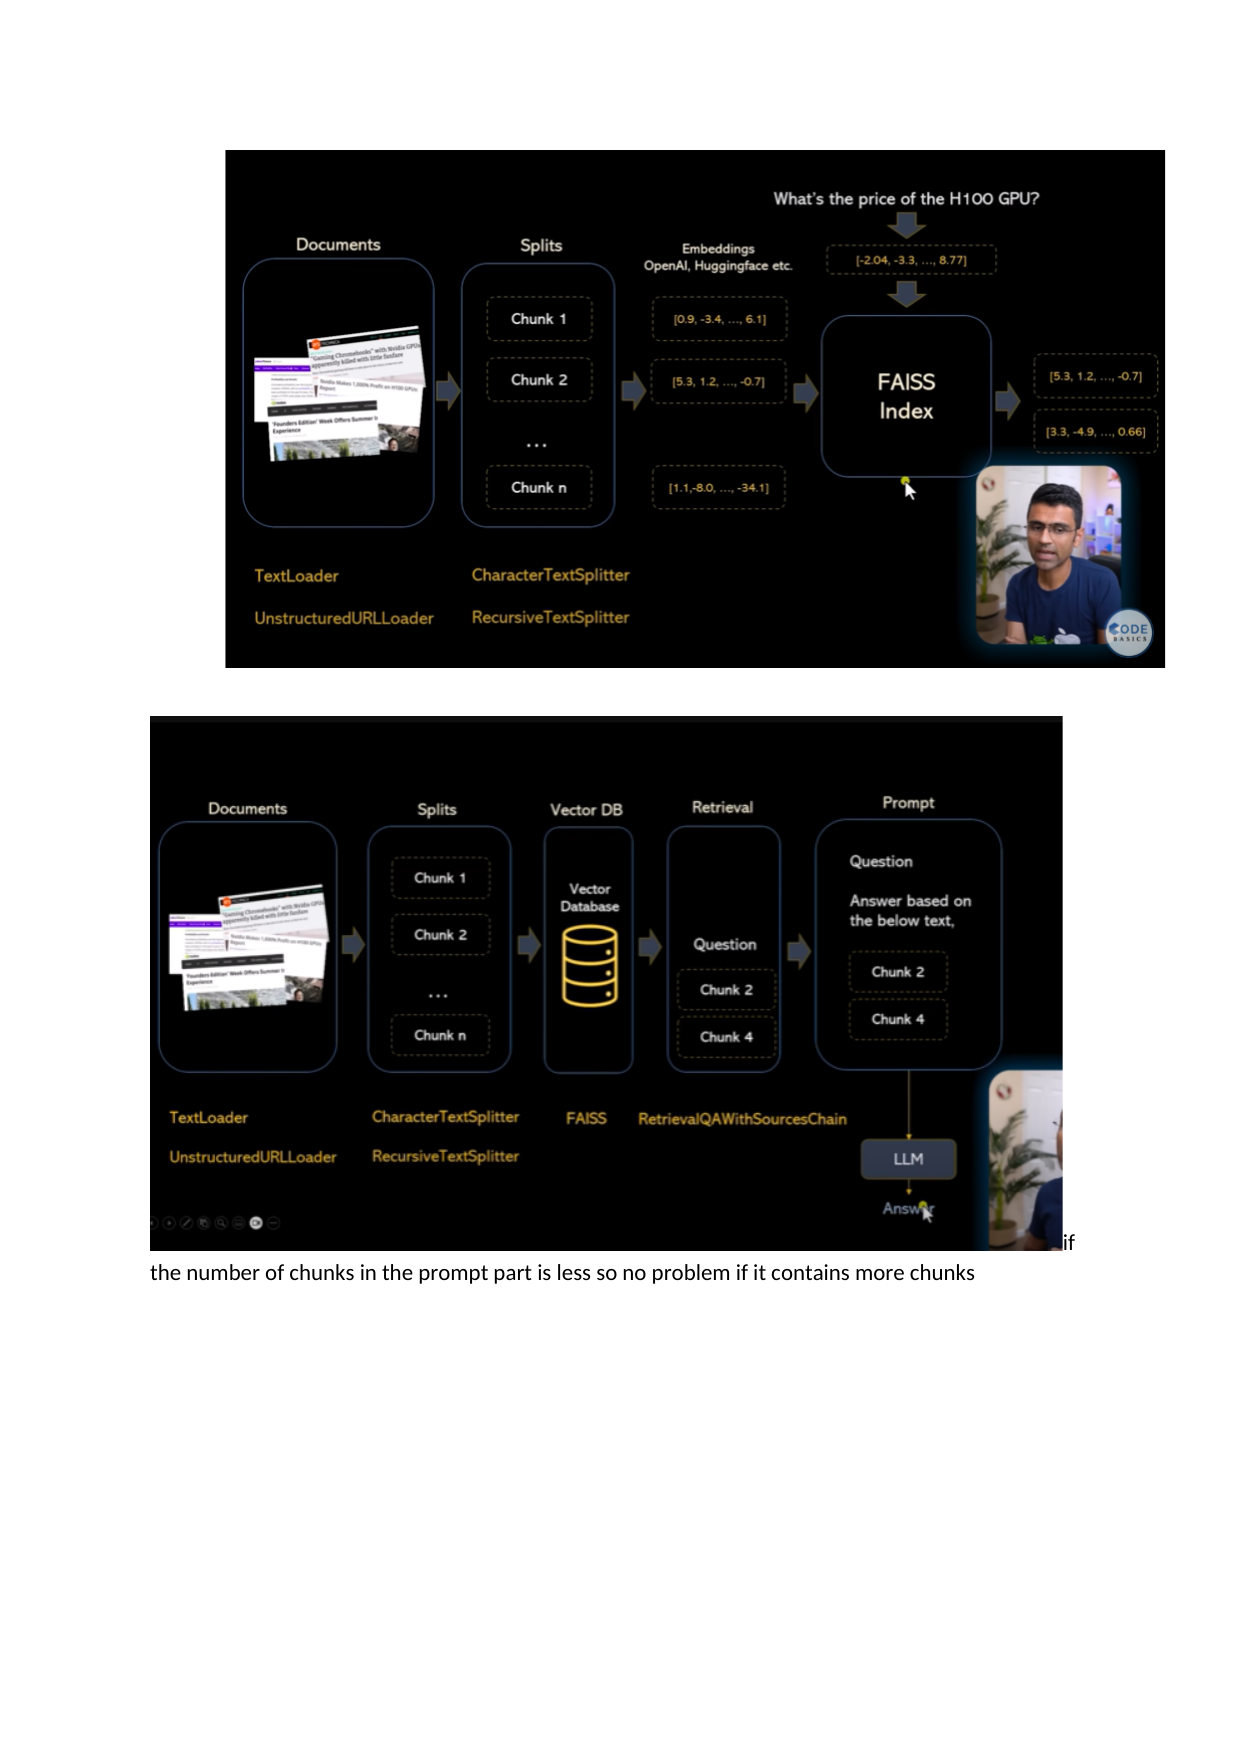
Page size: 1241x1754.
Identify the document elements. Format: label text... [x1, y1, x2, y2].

picture [150, 716, 1063, 1251]
picture [225, 150, 1166, 668]
